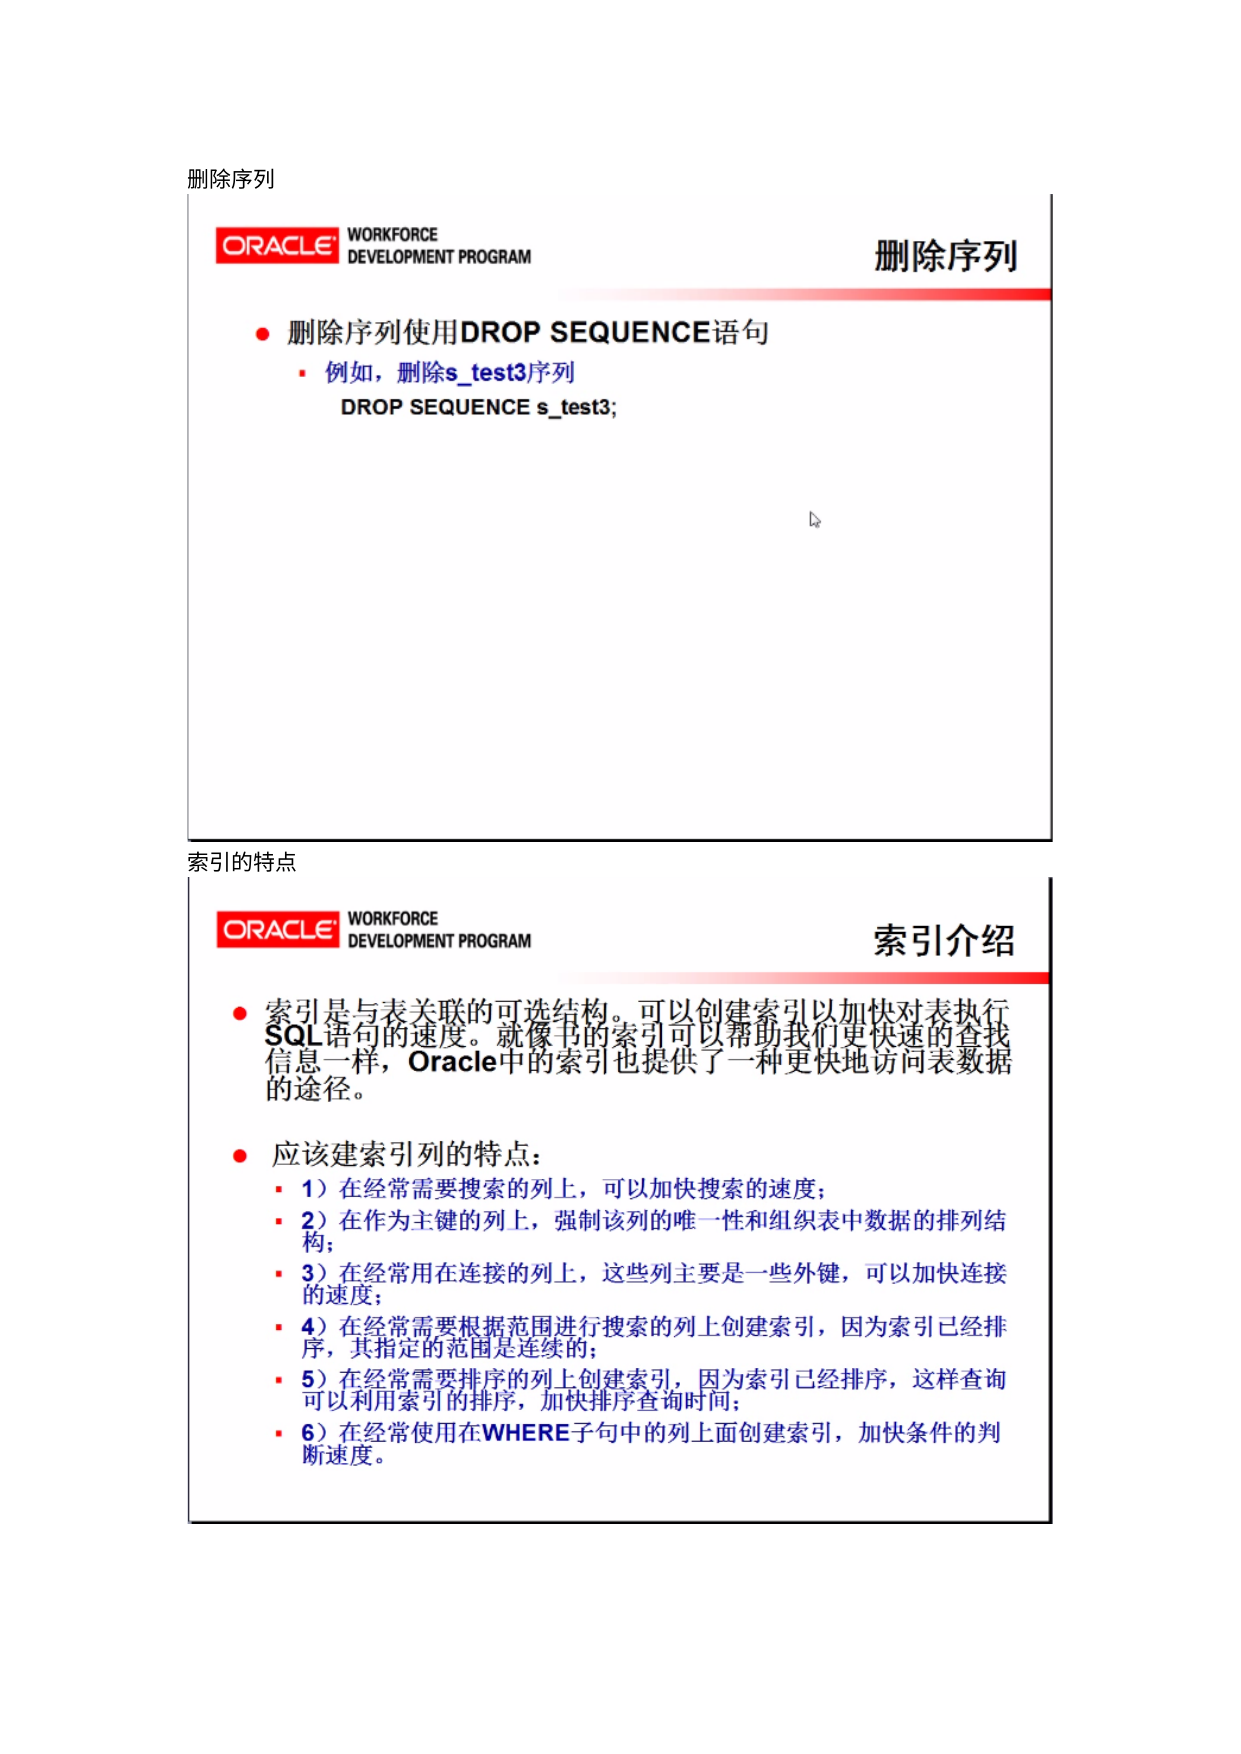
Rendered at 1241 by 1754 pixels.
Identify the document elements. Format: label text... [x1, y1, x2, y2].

picture [187, 877, 1053, 1524]
text 索引的特点 [187, 844, 1053, 877]
picture [187, 194, 1053, 842]
text 删除序列 [187, 162, 1053, 194]
